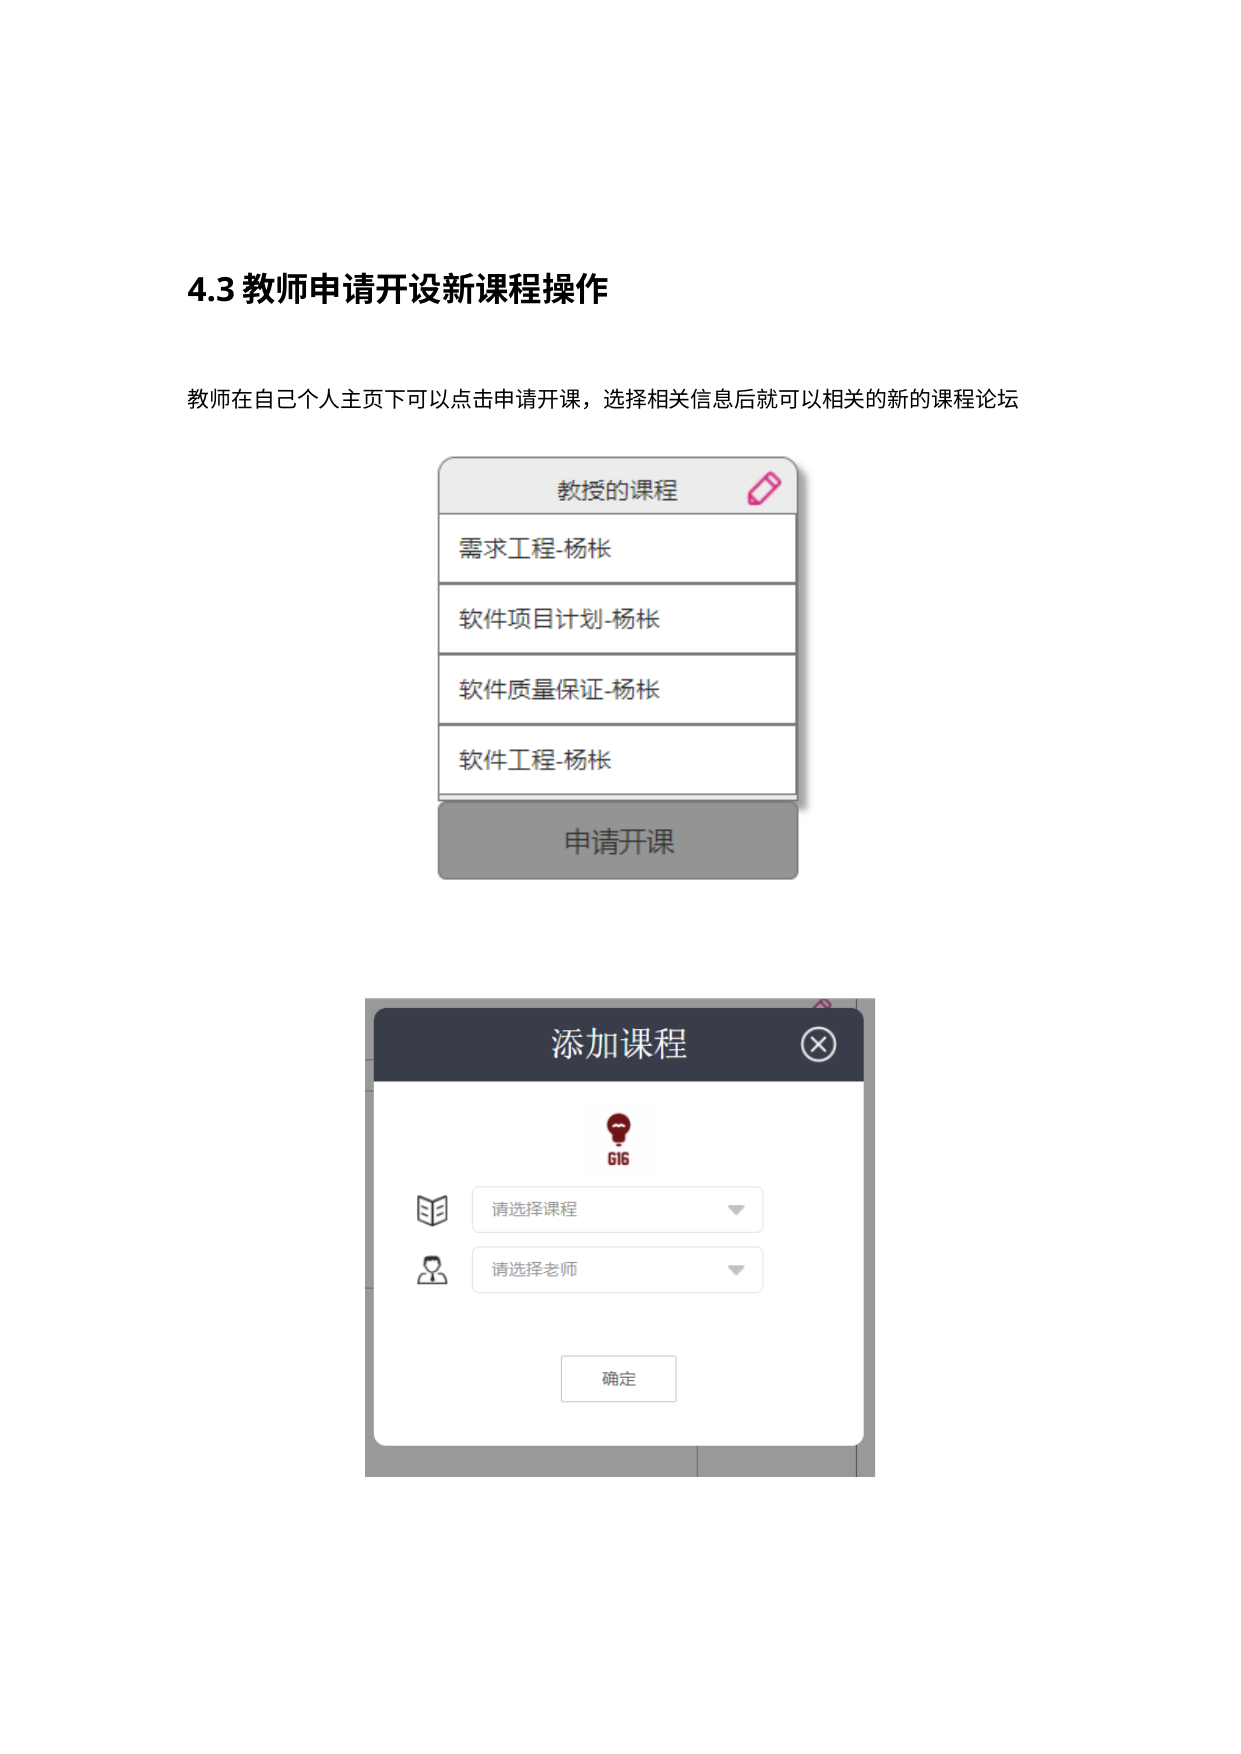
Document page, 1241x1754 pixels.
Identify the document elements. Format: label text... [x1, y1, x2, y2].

text 教师在自己个人主页下可以点击申请开课，选择相关信息后就可以相关的新的课程论坛 [187, 381, 1053, 414]
picture [365, 998, 876, 1477]
picture [388, 413, 852, 977]
subtitle 4.3教师申请开设新课程操作 [187, 254, 1053, 319]
